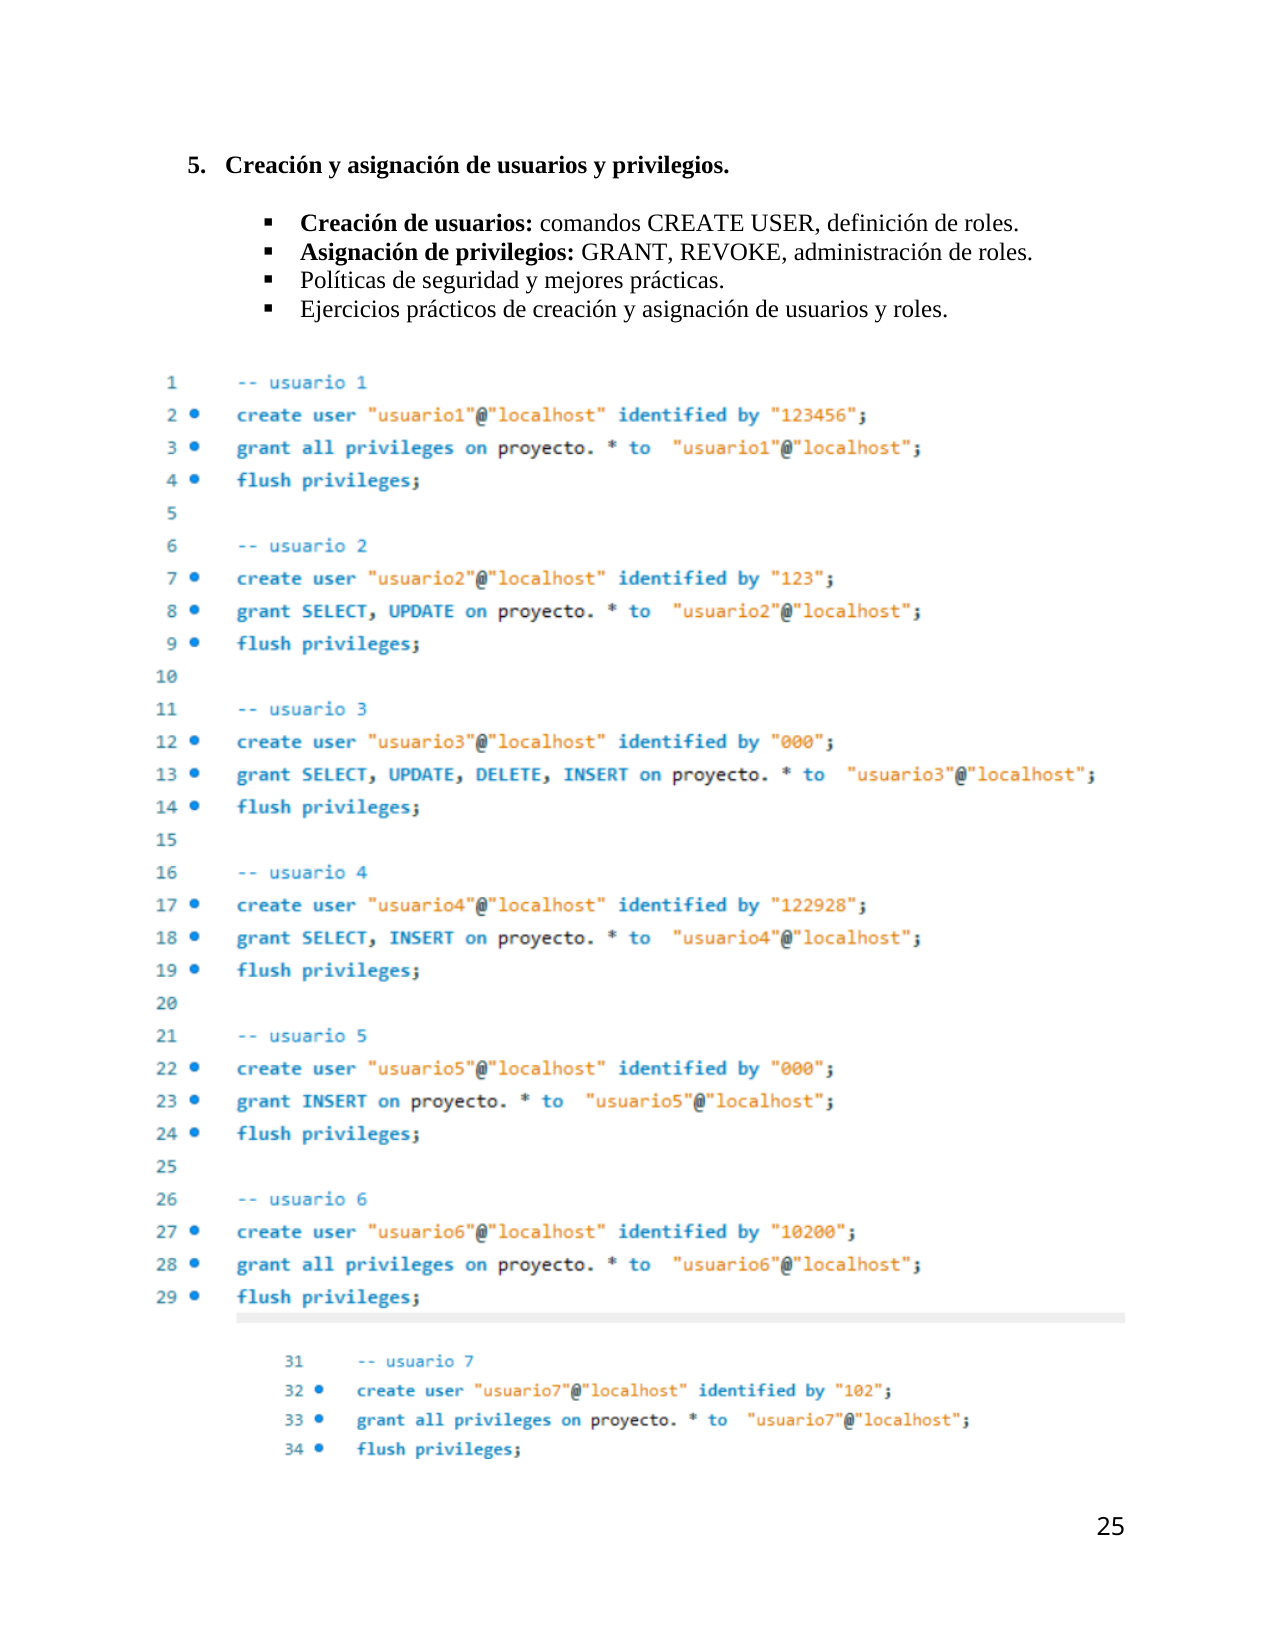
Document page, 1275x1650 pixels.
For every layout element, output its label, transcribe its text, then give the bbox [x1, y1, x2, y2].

list Creación y asignación de usuarios y privilegios. [187, 150, 1125, 179]
list Políticas de seguridad y mejores prácticas. [262, 265, 1125, 294]
list Creación de usuarios: comandos CREATE USER, definición de roles. [262, 208, 1125, 237]
picture [268, 1344, 1007, 1459]
list Ejercicios prácticos de creación y asignación de usuarios y roles. [262, 294, 1125, 323]
picture [150, 372, 1125, 1323]
list Asignación de privilegios: GRANT, REVOKE, administración de roles. [262, 237, 1125, 265]
